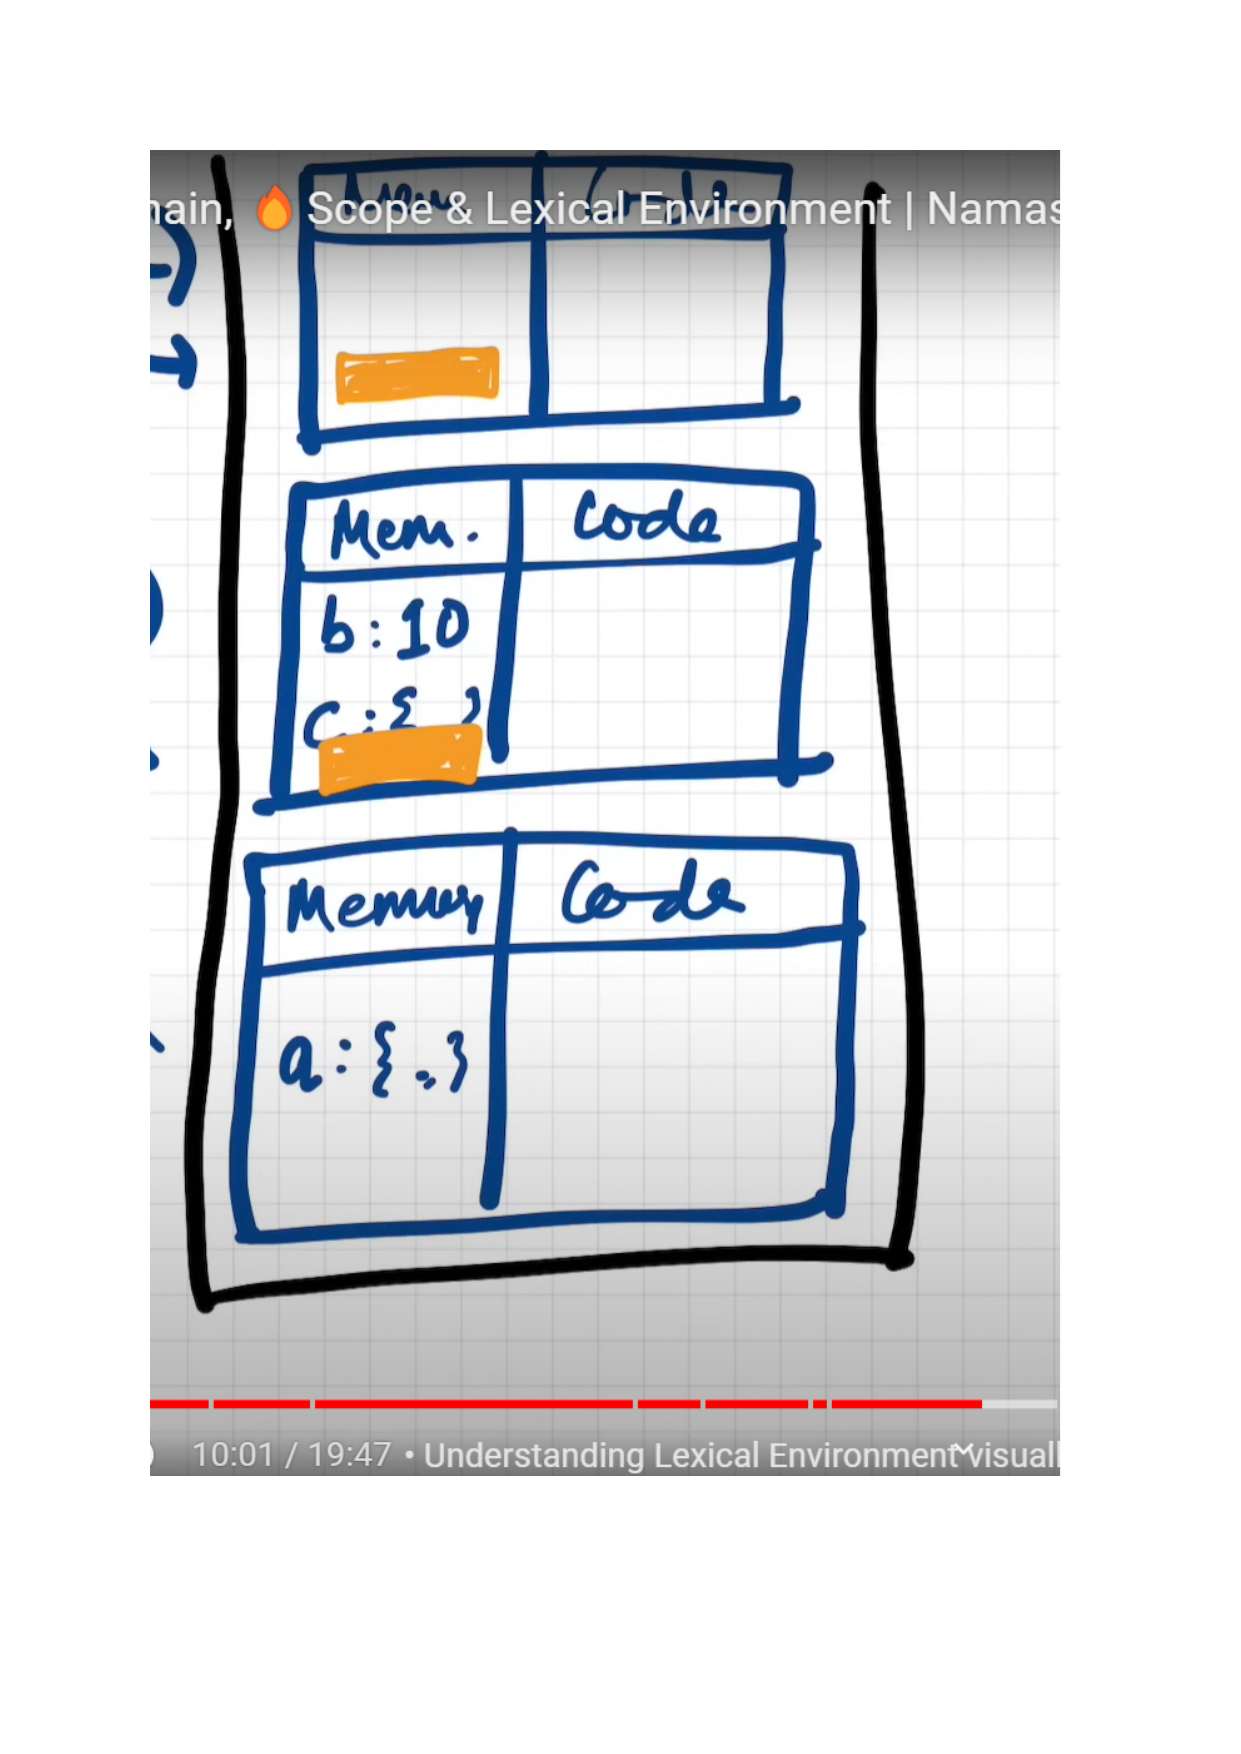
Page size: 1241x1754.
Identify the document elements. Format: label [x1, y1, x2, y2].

picture [150, 150, 1060, 1476]
